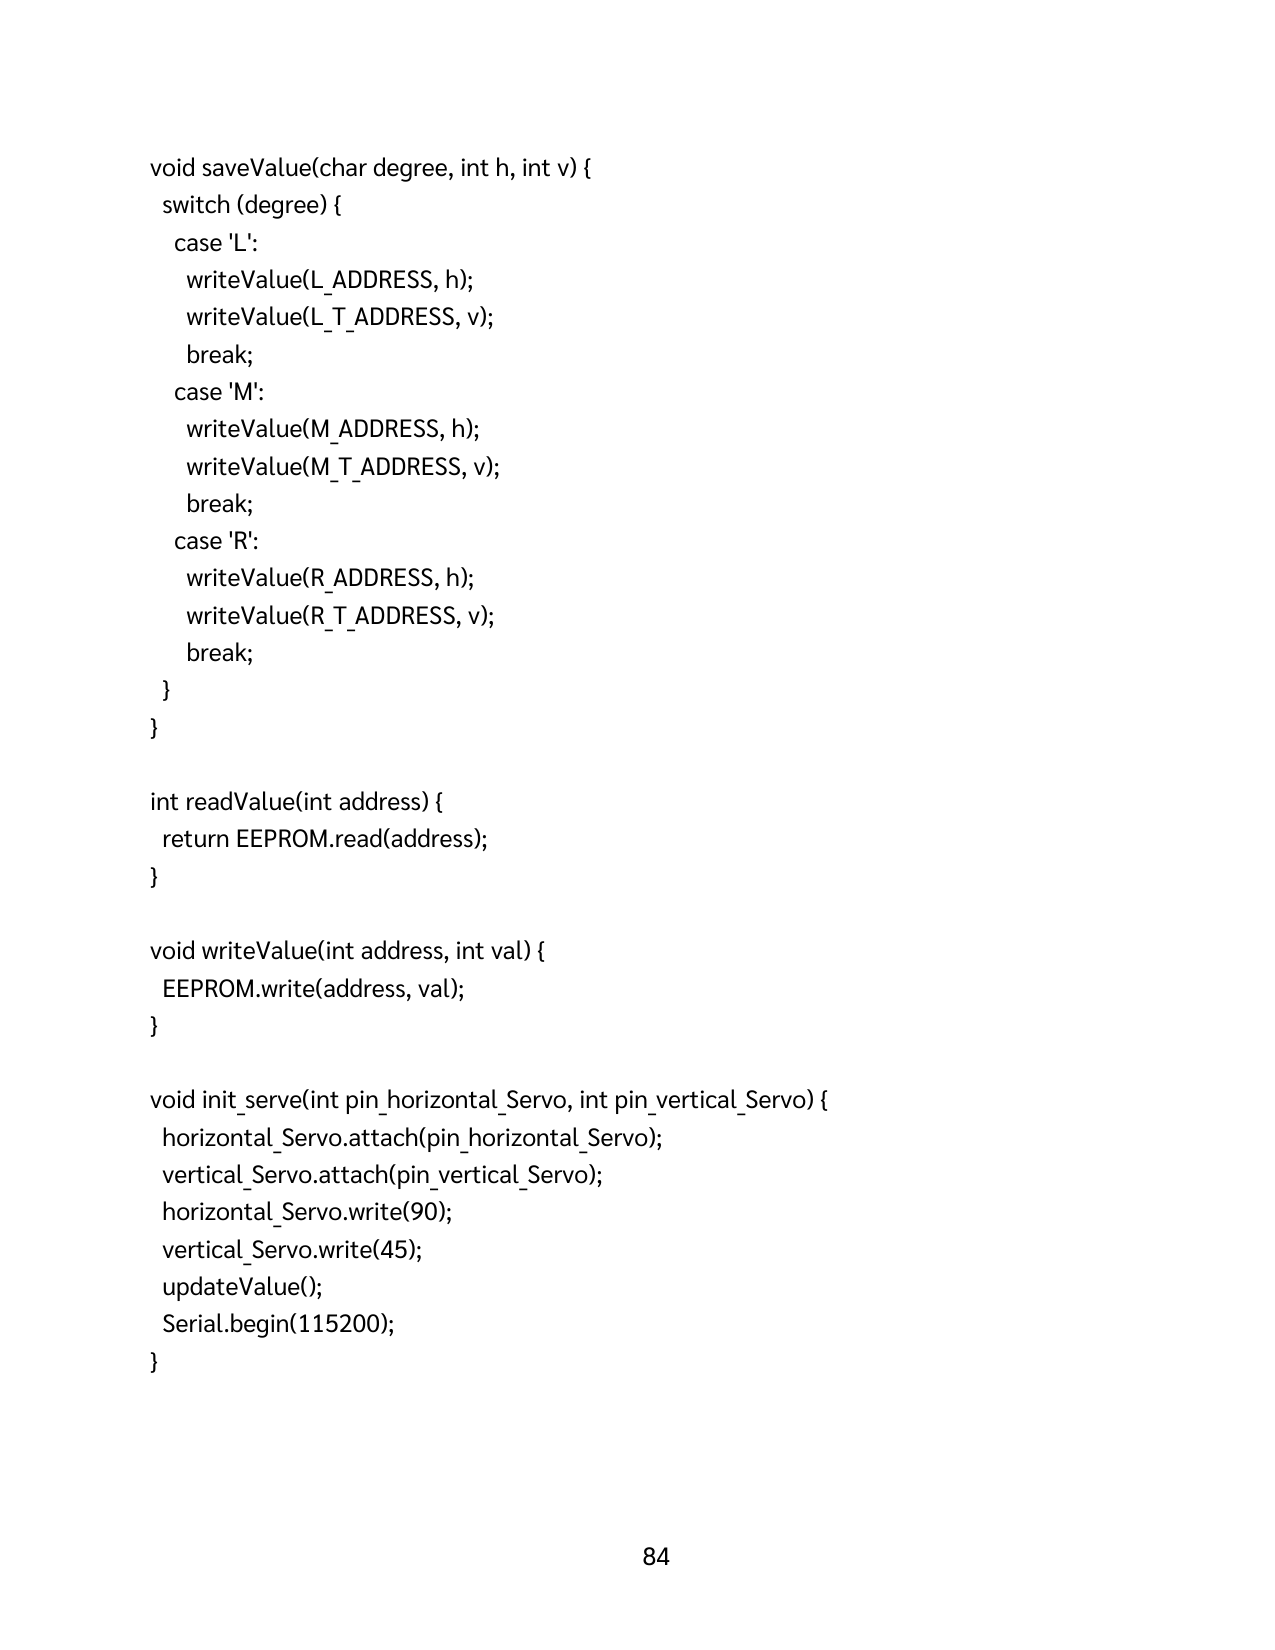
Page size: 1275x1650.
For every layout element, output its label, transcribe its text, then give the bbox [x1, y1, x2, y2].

text switch (degree) { [150, 187, 1125, 220]
text vertical_Servo.attach(pin_vertical_Servo); [150, 1157, 1125, 1189]
text } [150, 1008, 1125, 1040]
text void init_serve(int pin_horizontal_Servo, int pin_vertical_Servo) { [150, 1082, 1125, 1115]
text writeValue(L_ADDRESS, h); [150, 262, 1125, 294]
text } [150, 1343, 1125, 1376]
text break; [150, 336, 1125, 369]
text EEPROM.write(address, val); [150, 970, 1125, 1003]
text void saveValue(char degree, int h, int v) { [150, 150, 1125, 182]
text writeValue(R_ADDRESS, h); [150, 560, 1125, 593]
text updateValue(); [150, 1269, 1125, 1301]
text horizontal_Servo.attach(pin_horizontal_Servo); [150, 1119, 1125, 1152]
text writeValue(M_ADDRESS, h); [150, 411, 1125, 443]
text case 'R': [150, 523, 1125, 555]
text } [150, 709, 1125, 742]
text writeValue(R_T_ADDRESS, v); [150, 597, 1125, 630]
text } [150, 858, 1125, 891]
text int readValue(int address) { [150, 784, 1125, 816]
text break; [150, 486, 1125, 518]
text writeValue(M_T_ADDRESS, v); [150, 448, 1125, 481]
text vertical_Servo.write(45); [150, 1231, 1125, 1264]
text horizontal_Servo.write(90); [150, 1194, 1125, 1227]
text writeValue(L_T_ADDRESS, v); [150, 299, 1125, 332]
text break; [150, 635, 1125, 667]
text Serial.begin(115200); [150, 1306, 1125, 1338]
text case 'M': [150, 374, 1125, 406]
text } [150, 672, 1125, 704]
text case 'L': [150, 224, 1125, 257]
text return EEPROM.read(address); [150, 821, 1125, 854]
text void writeValue(int address, int val) { [150, 933, 1125, 966]
